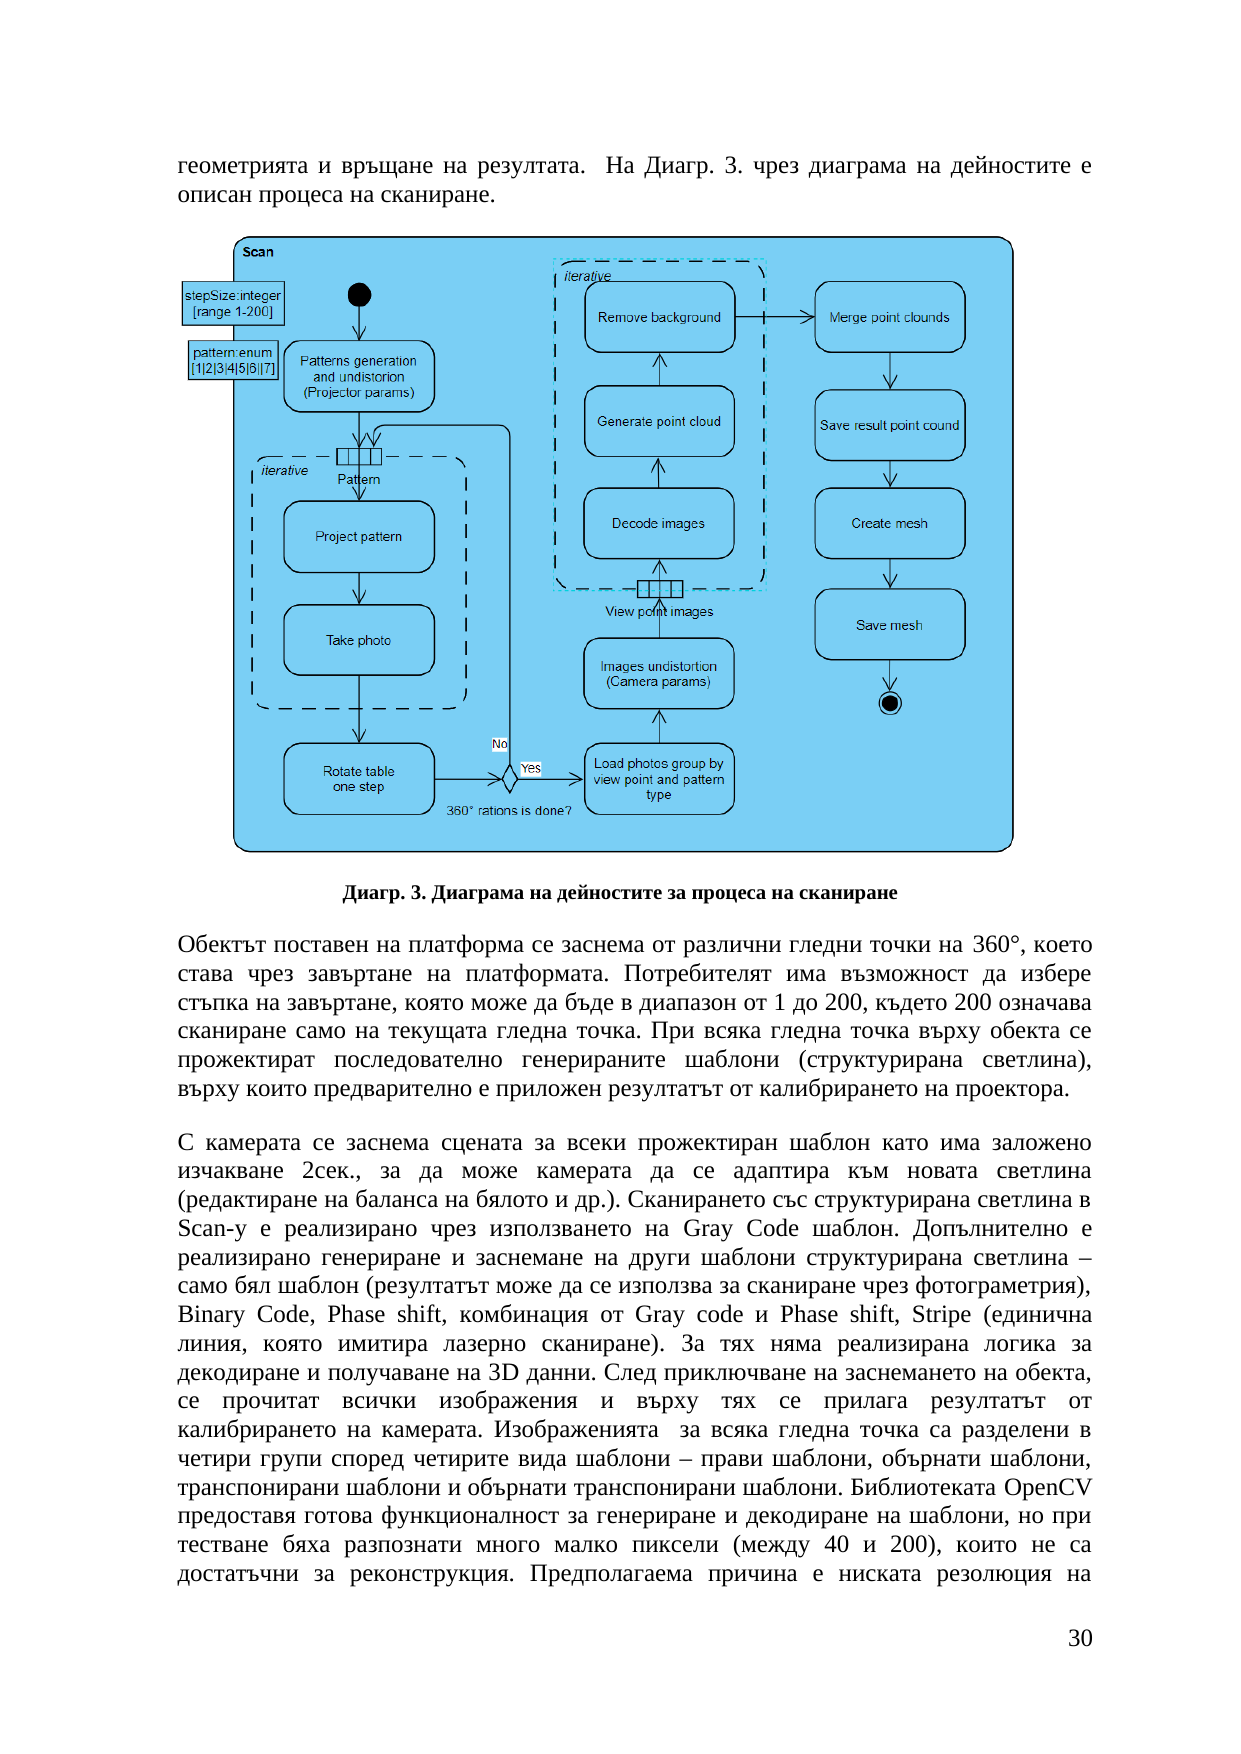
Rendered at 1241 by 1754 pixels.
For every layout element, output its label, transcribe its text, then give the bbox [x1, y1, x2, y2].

text Обектът поставен на платформа се заснема от различни гледни точки на 360°, което става чрез завъртане на платформата. Потребителят има възможност да избере стъпка на завъртане, която може да бъде в диапазон от 1 до 200, където 200 означава сканиране само на текущата гледна точка. При всяка гледна точка върху обекта се прожектират последователно генерираните шаблони (структурирана светлина), върху които предварително е приложен резултатът от калибрирането на проектора. [177, 929, 1093, 1102]
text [177, 1127, 1093, 1587]
picture [177, 232, 1020, 856]
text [177, 150, 1093, 207]
text Диагр. 3. Диаграма на дейностите за процеса на сканиране [148, 880, 1093, 904]
